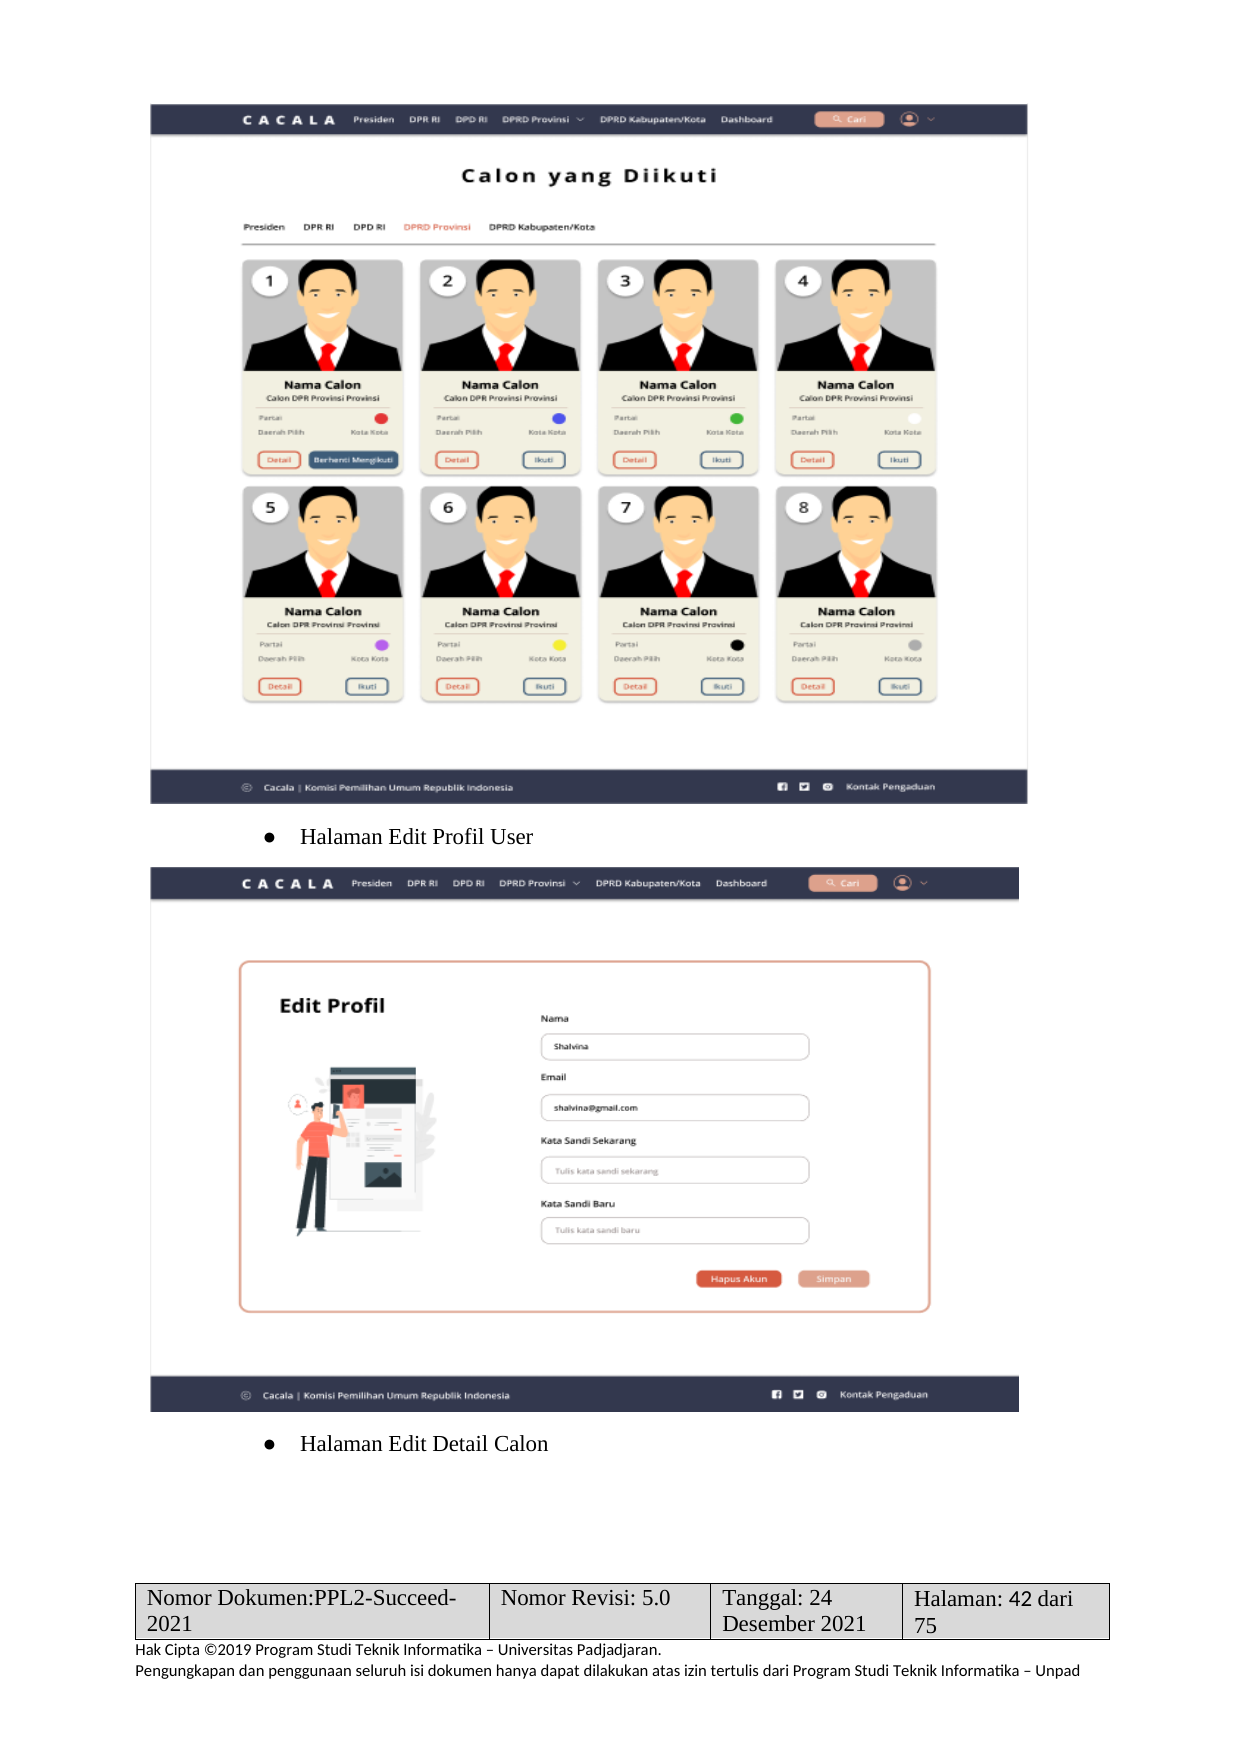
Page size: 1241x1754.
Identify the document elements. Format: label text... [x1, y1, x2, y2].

list Halaman Edit Detail Calon [262, 1430, 1090, 1456]
list Halaman Edit Profil User [262, 823, 1090, 849]
picture [150, 867, 1019, 1412]
picture [150, 103, 1029, 804]
